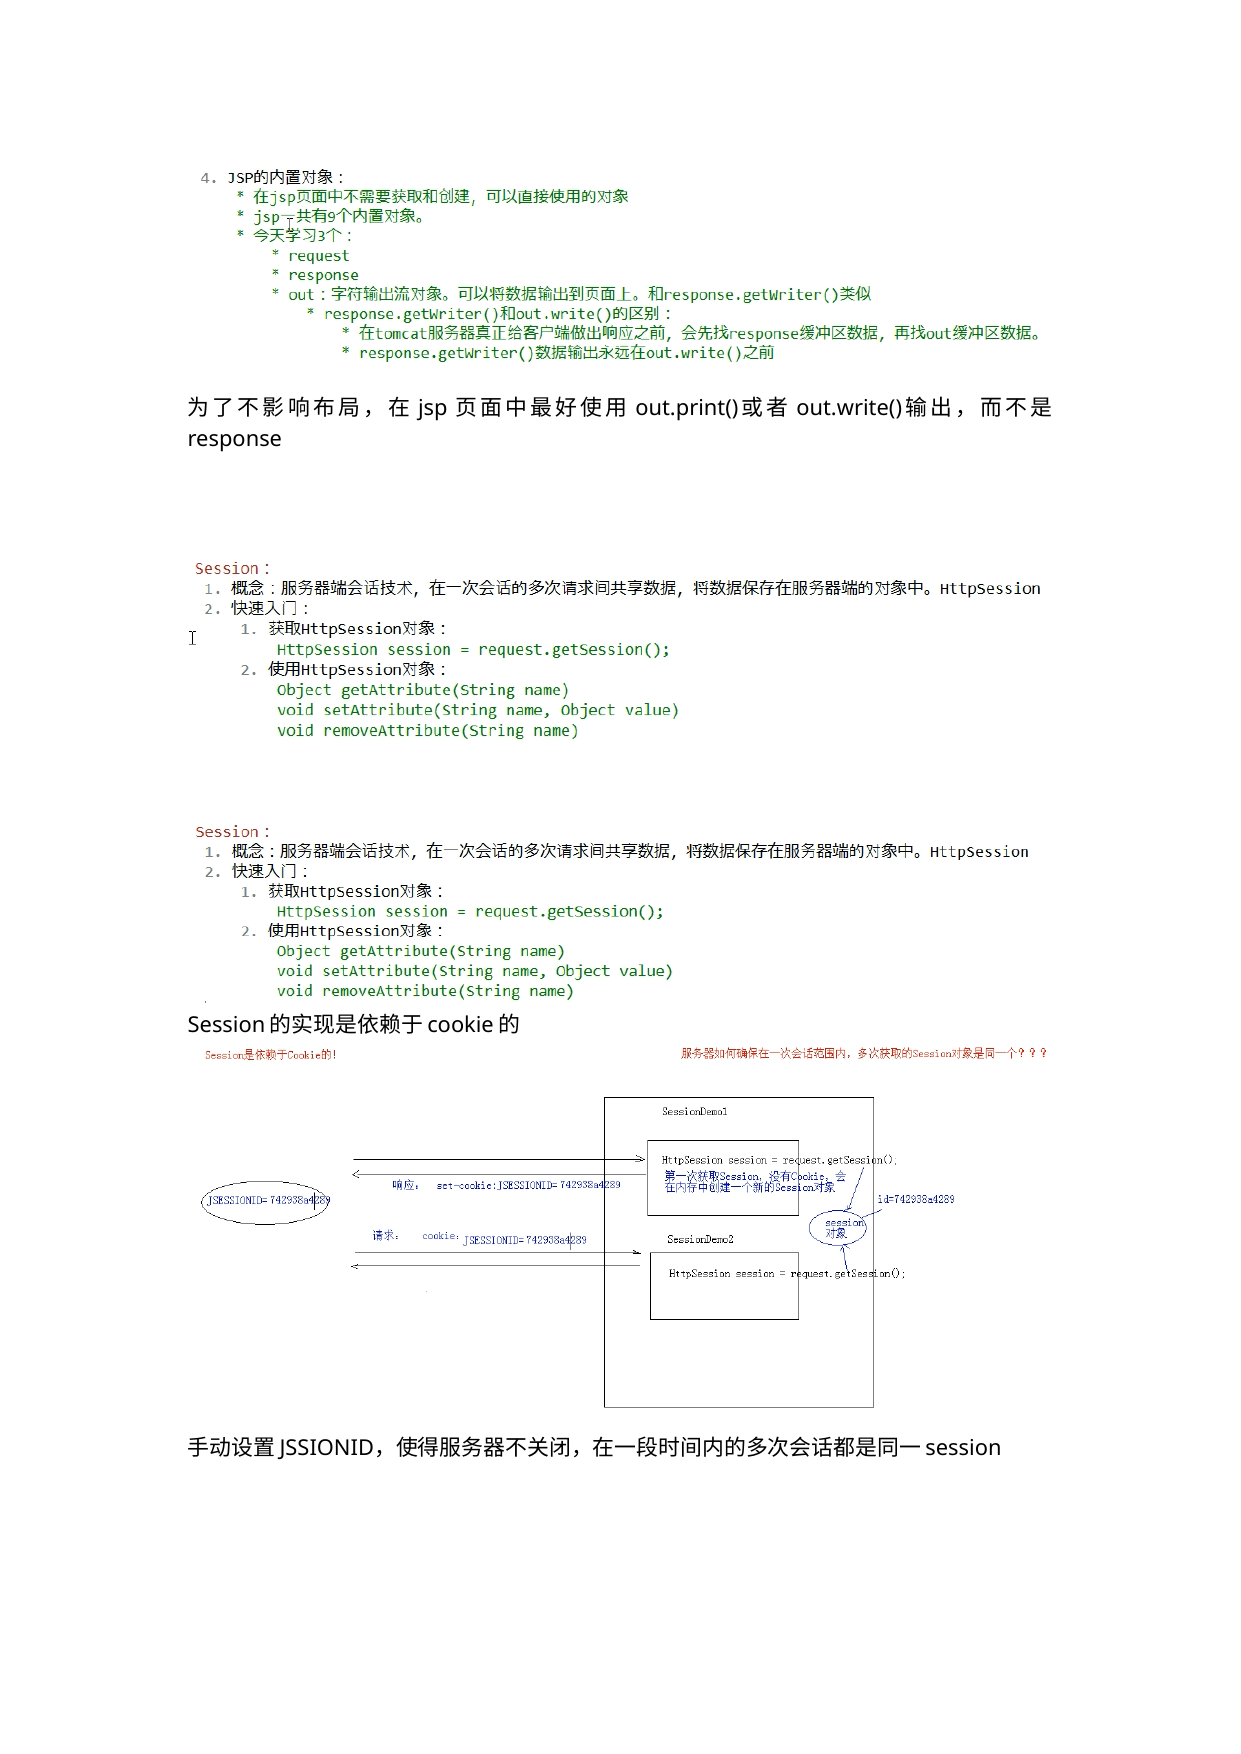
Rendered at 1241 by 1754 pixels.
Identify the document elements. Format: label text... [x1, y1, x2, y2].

text Session的实现是依赖于cookie的 [187, 1007, 1053, 1039]
picture [187, 552, 1053, 749]
picture [187, 1039, 1053, 1414]
picture [187, 812, 1053, 1003]
text 手动设置JSSIONID，使得服务器不关闭，在一段时间内的多次会话都是同一session [187, 1429, 1053, 1462]
text 为了不影响布局，在jsp页面中最好使用out.print()或者out.write()输出，而不是response [187, 389, 1053, 454]
picture [187, 162, 1053, 378]
